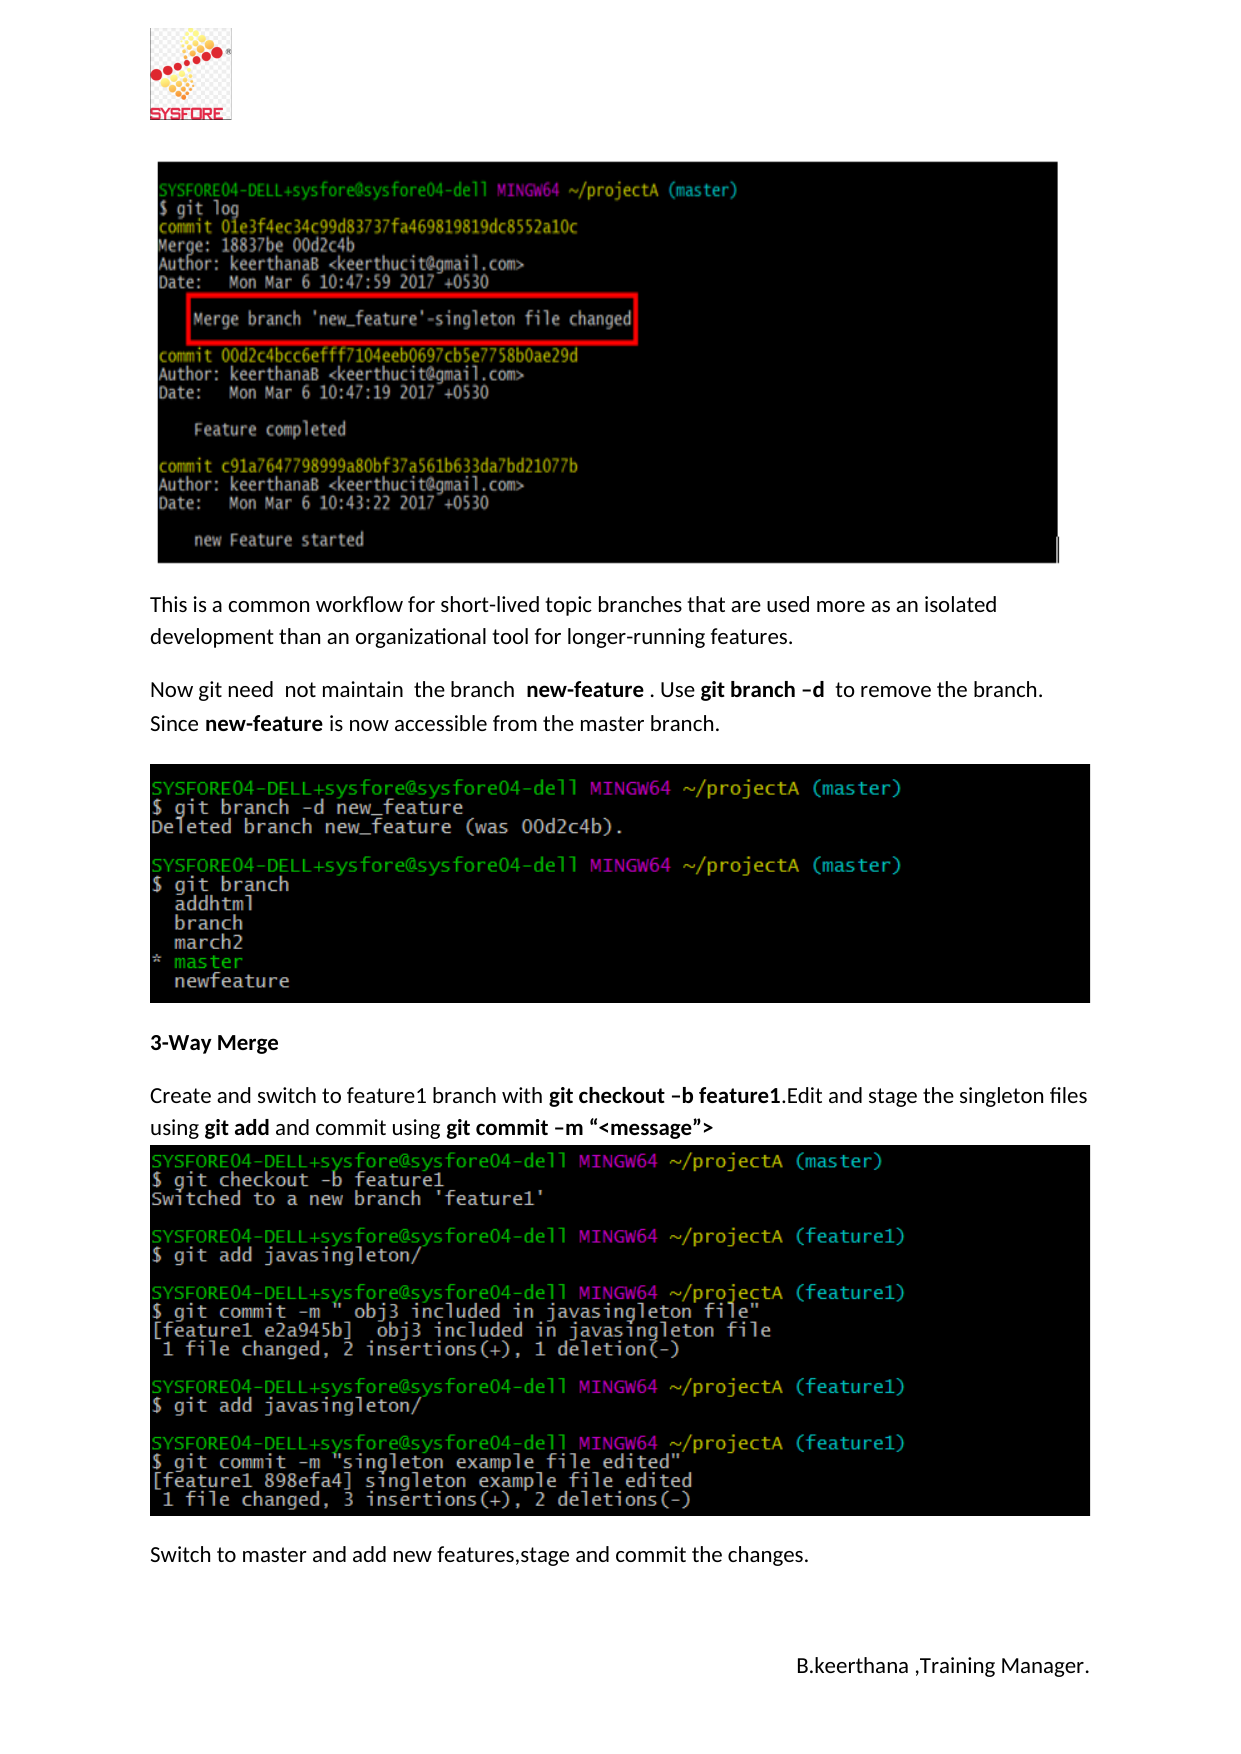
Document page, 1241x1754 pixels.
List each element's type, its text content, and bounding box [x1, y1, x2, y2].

text 3-Way Merge [150, 1028, 1090, 1056]
picture [150, 28, 232, 120]
picture [150, 150, 1091, 565]
text Switch to master and add new features,stage and commit the changes. [150, 1541, 1090, 1569]
picture [150, 1145, 1091, 1516]
text Now git need not maintain the branch new-feature . Use git branch –d to remove the branch. Since new-feature is now accessible from the master branch. [150, 675, 1090, 739]
picture [150, 764, 1091, 1003]
text Create and switch to feature1 branch with git checkout –b feature1.Edit and stage the singleton files using git add and commit using git commit –m “<message”> [150, 1081, 1090, 1145]
text This is a common workflow for short-lived topic branches that are used more as an isolated development than an organizational tool for longer-running features. [150, 590, 1090, 650]
